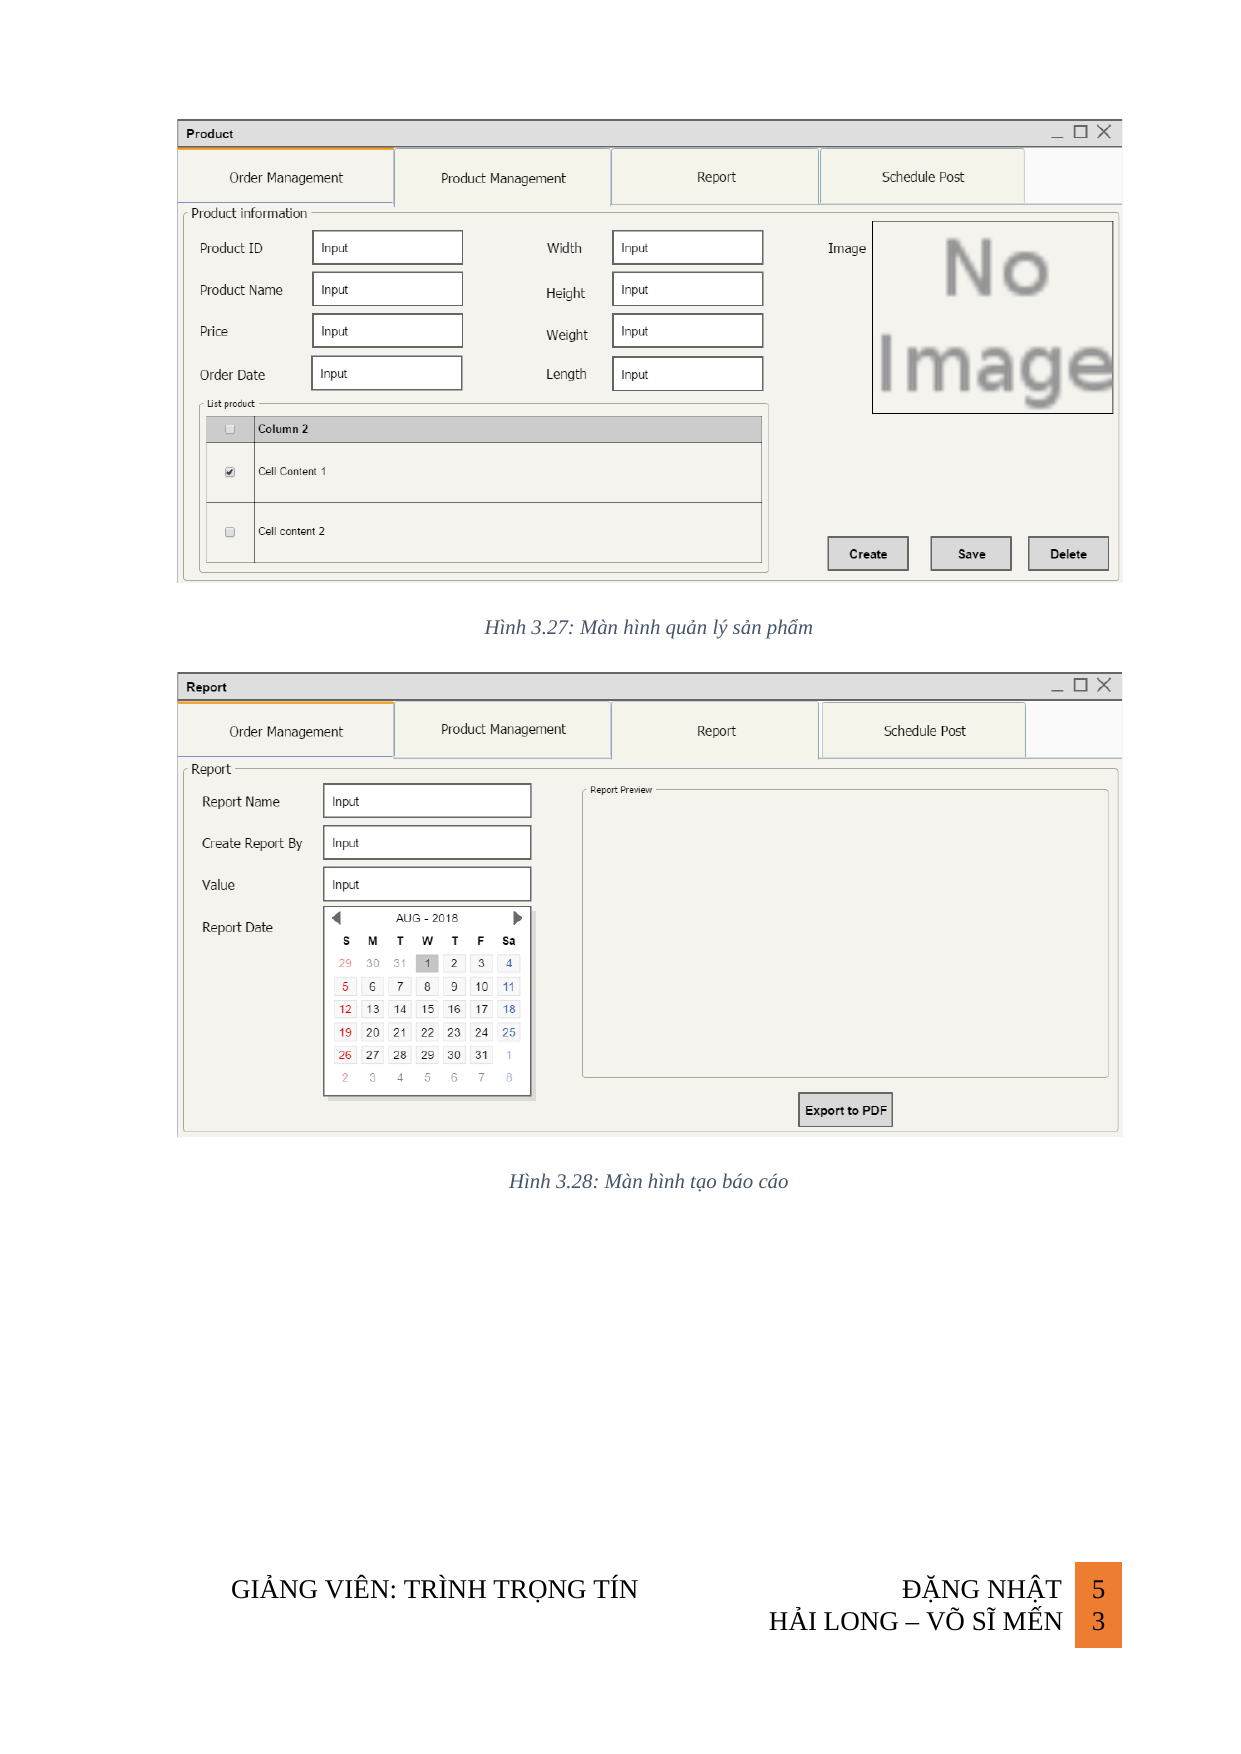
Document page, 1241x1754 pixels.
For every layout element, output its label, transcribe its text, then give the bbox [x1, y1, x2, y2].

picture [177, 118, 1123, 583]
picture [177, 671, 1123, 1137]
